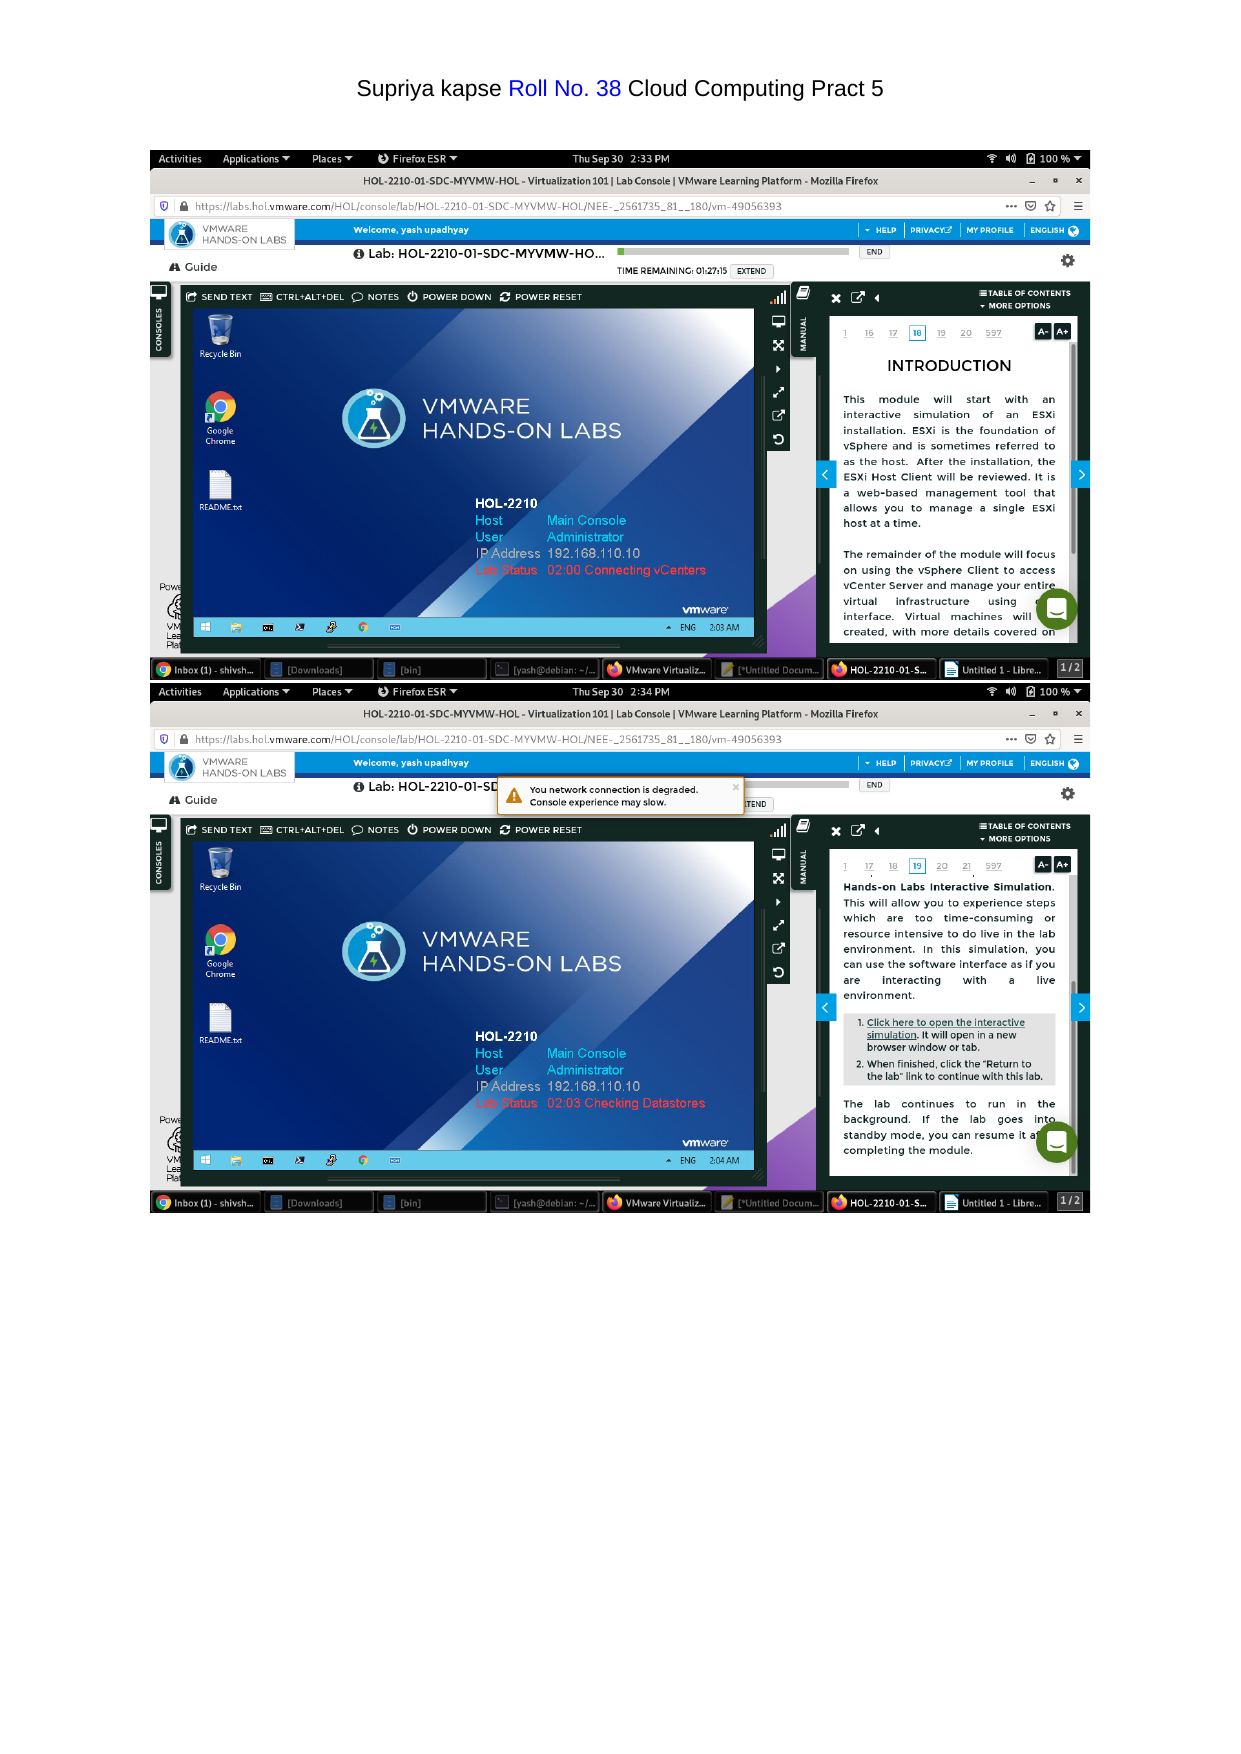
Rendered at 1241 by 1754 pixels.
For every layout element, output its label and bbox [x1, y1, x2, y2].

picture [150, 683, 1091, 1213]
picture [1069, 759, 1078, 769]
picture [150, 150, 1091, 680]
picture [1069, 226, 1078, 236]
